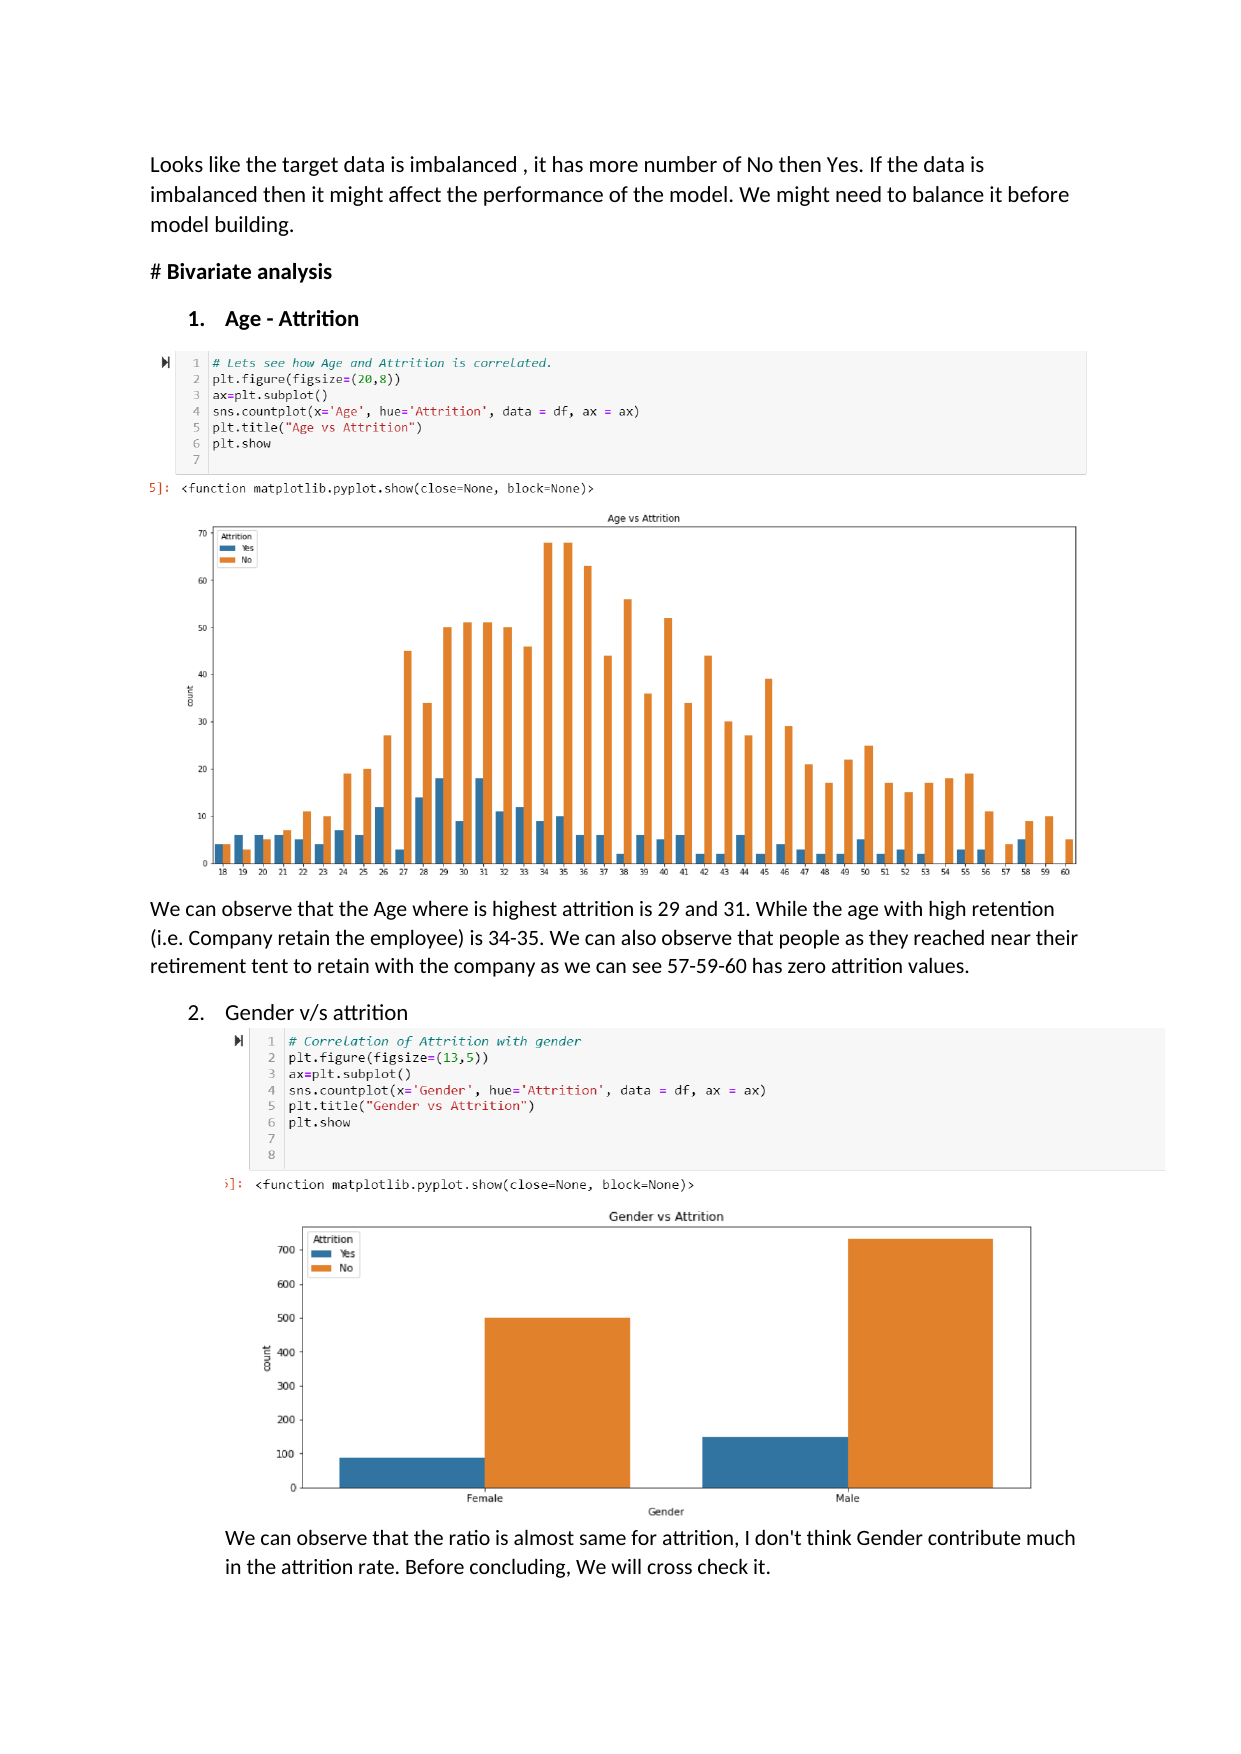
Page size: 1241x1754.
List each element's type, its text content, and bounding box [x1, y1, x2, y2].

list Gender v/s attrition [187, 998, 1090, 1026]
text We can observe that the Age where is highest attrition is 29 and 31. While the age with high retention (i.e. Company retain the employee) is 34-35. We can also observe that people as they reached near their retirement tent to retain with the company as we can see 57-59-60 has zero attrition values. [150, 895, 1090, 979]
picture [150, 351, 1091, 877]
text # Bivariate analysis [150, 257, 1090, 285]
picture [225, 1028, 1166, 1523]
text Looks like the target data is imbalanced , it has more number of No then Yes. If the data is imbalanced then it might affect the performance of the model. We might need to balance it before model building. [150, 150, 1090, 238]
list Age - Attrition [187, 304, 1090, 332]
list We can observe that the ratio is almost same for attrition, I don't think Gender contribute much in the attrition rate. Before concluding, We will cross check it. [225, 1524, 1090, 1580]
